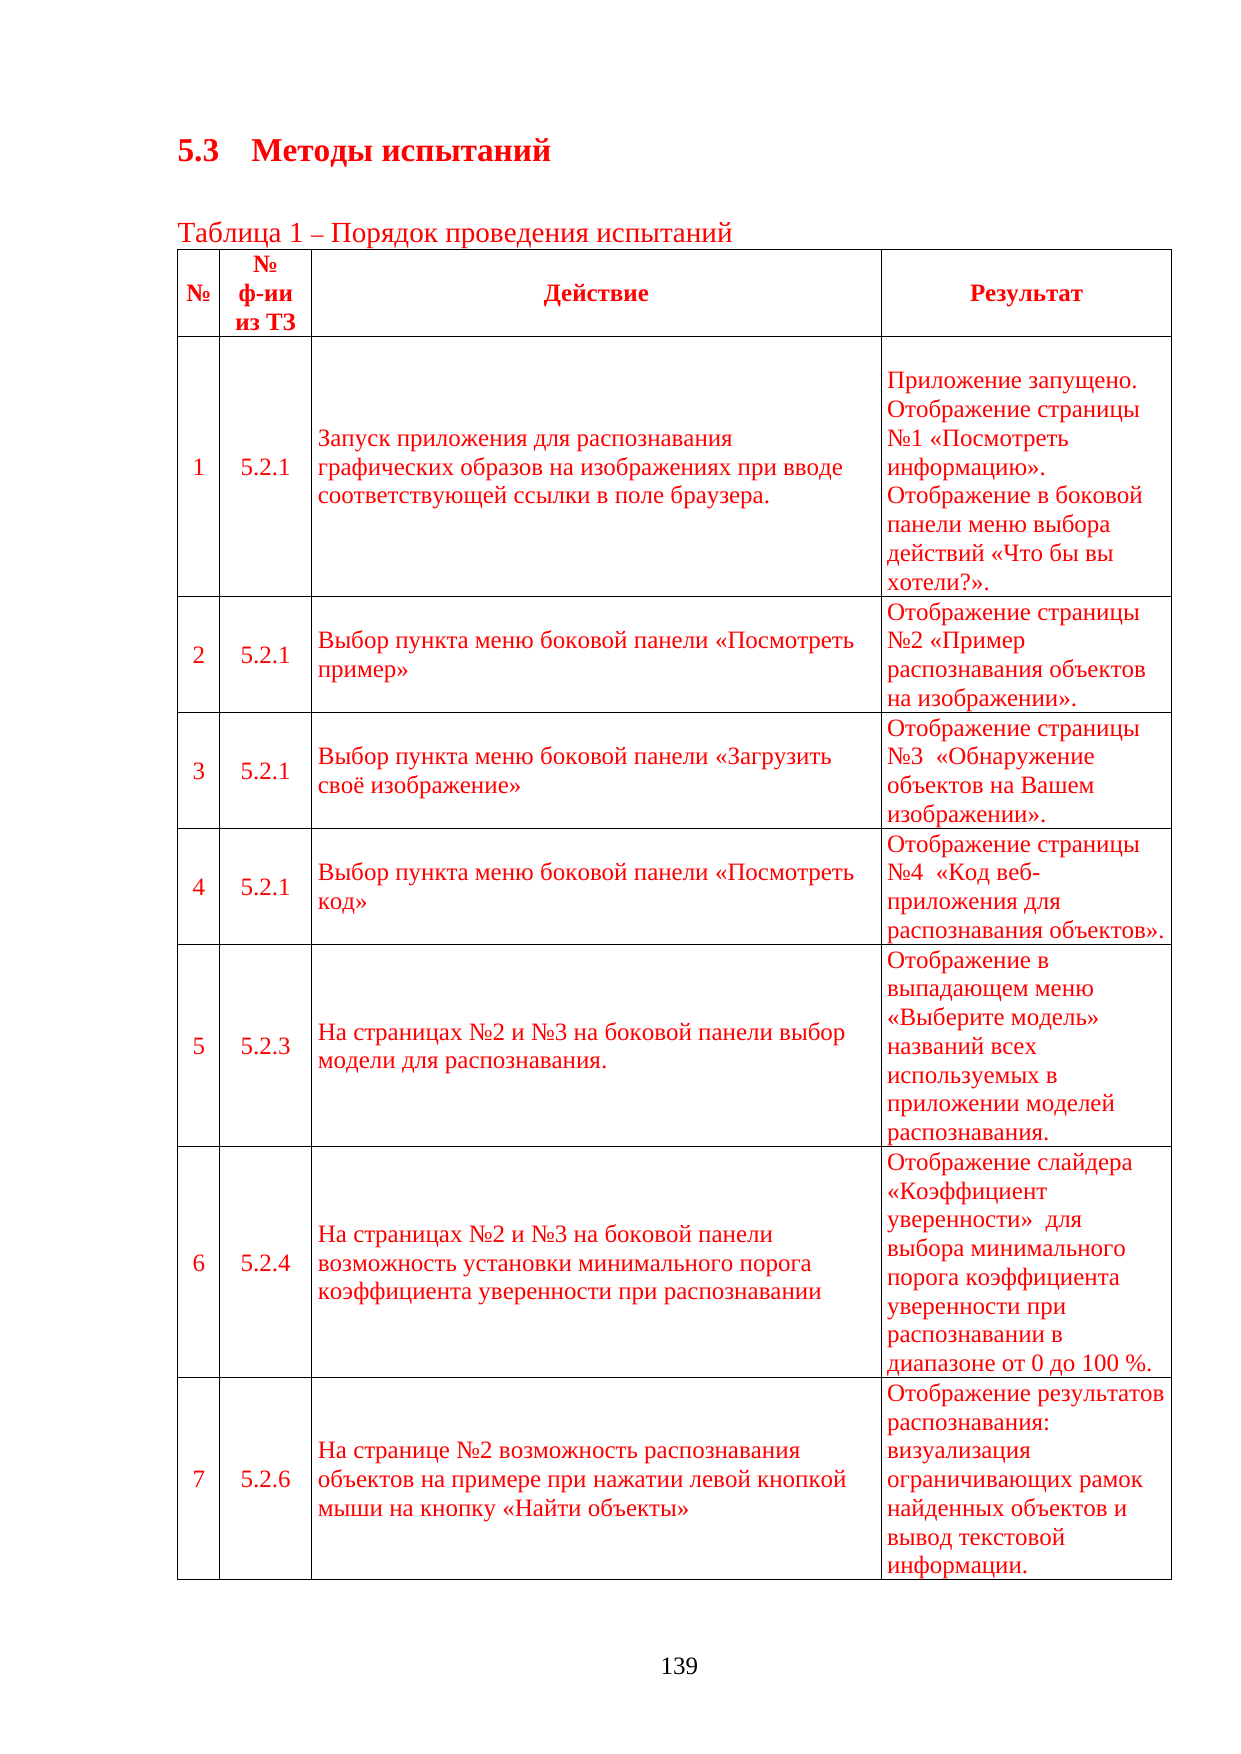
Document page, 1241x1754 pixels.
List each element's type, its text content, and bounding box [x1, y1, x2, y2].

table_cell 5.2.1 [220, 829, 311, 944]
text Таблица 1 – Порядок проведения испытаний [177, 215, 1181, 248]
table_cell Отображение в выпадающем меню «Выберите модель» названий всех используемых в приложении моделей распознавания. [882, 945, 1171, 1146]
table_cell Отображение страницы №4 «Код веб-приложения для распознавания объектов». [882, 829, 1171, 944]
table_cell 2 [178, 597, 219, 712]
table_cell 5.2.1 [220, 713, 311, 828]
table_cell На страницах №2 и №3 на боковой панели возможность установки минимального порога коэффициента уверенности при распознавании [312, 1147, 881, 1377]
table_cell 7 [178, 1378, 219, 1579]
table_cell Отображение страницы №3 «Обнаружение объектов на Вашем изображении». [882, 713, 1171, 828]
table_cell 5.2.4 [220, 1147, 311, 1377]
table_cell На страницах №2 и №3 на боковой панели выбор модели для распознавания. [312, 945, 881, 1146]
table_cell 5 [178, 945, 219, 1146]
table_cell Отображение слайдера «Коэффициент уверенности» для выбора минимального порога коэффициента уверенности при распознавании в диапазоне от 0 до 100 %. [882, 1147, 1171, 1377]
table_cell Приложение запущено. Отображение страницы №1 «Посмотреть информацию». Отображение в боковой панели меню выбора действий «Что бы вы хотели?». [882, 337, 1171, 596]
list Методы испытаний [148, 131, 1181, 169]
table_header № ф-ии из ТЗ [220, 250, 311, 336]
table_cell 1 [178, 337, 219, 596]
table_header Действие [312, 250, 881, 336]
table_cell 4 [178, 829, 219, 944]
table_cell Выбор пункта меню боковой панели «Посмотреть код» [312, 829, 881, 944]
table_cell 6 [178, 1147, 219, 1377]
table_header № [178, 250, 219, 336]
table_cell Выбор пункта меню боковой панели «Посмотреть пример» [312, 597, 881, 712]
table_header Результат [882, 250, 1171, 336]
table_cell Отображение страницы №2 «Пример распознавания объектов на изображении». [882, 597, 1171, 712]
table_cell 5.2.6 [220, 1378, 311, 1579]
table_cell Отображение результатов распознавания: визуализация ограничивающих рамок найденных объектов и вывод текстовой информации. [882, 1378, 1171, 1579]
table_cell 5.2.1 [220, 597, 311, 712]
table_cell На странице №2 возможность распознавания объектов на примере при нажатии левой кнопкой мыши на кнопку «Найти объекты» [312, 1378, 881, 1579]
table_cell Выбор пункта меню боковой панели «Загрузить своё изображение» [312, 713, 881, 828]
table_cell 3 [178, 713, 219, 828]
table_cell 5.2.3 [220, 945, 311, 1146]
table_cell Запуск приложения для распознавания графических образов на изображениях при вводе соответствующей ссылки в поле браузера. [312, 337, 881, 596]
table_cell 5.2.1 [220, 337, 311, 596]
